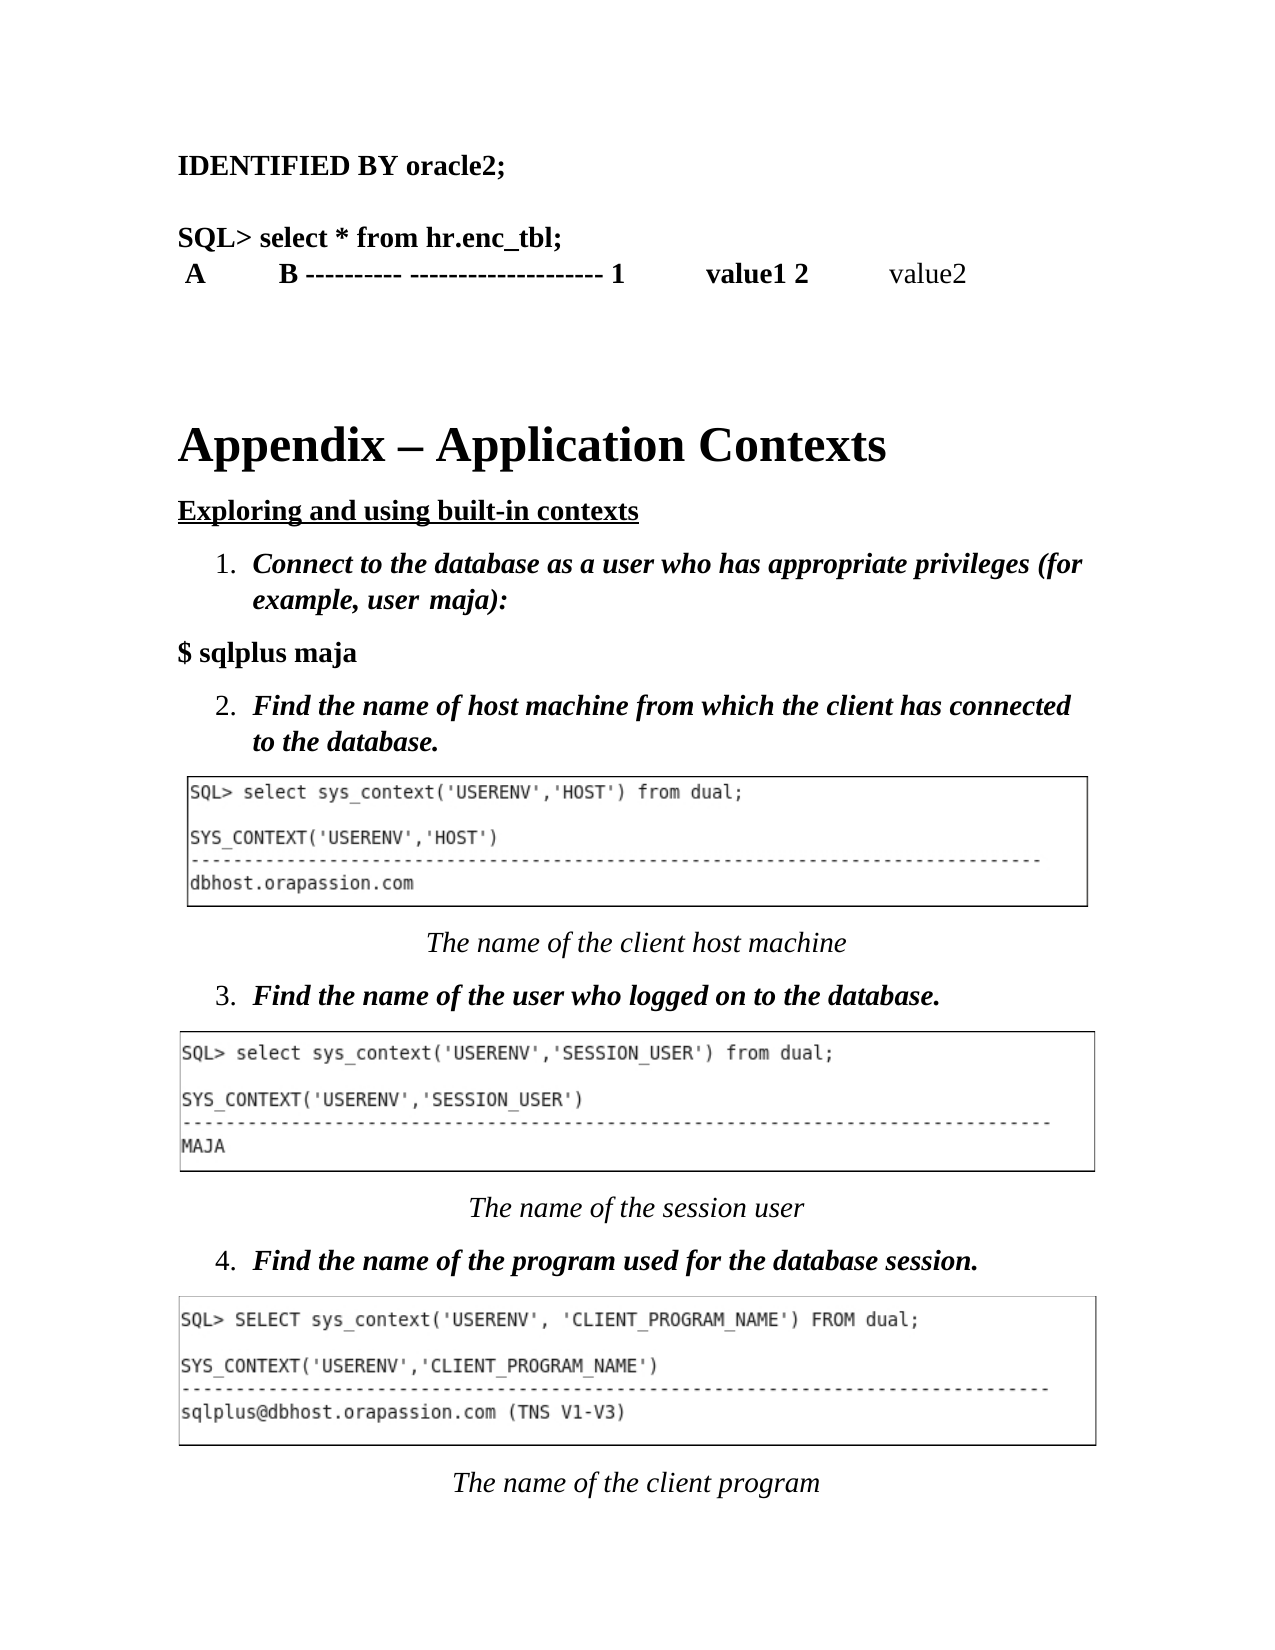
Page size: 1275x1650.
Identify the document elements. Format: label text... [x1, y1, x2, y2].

list Find the name of the program used for the database session. [215, 1243, 1098, 1277]
text Exploring and using built-in contexts [177, 493, 1098, 527]
list Find the name of host machine from which the client has connected to the database. [215, 688, 1098, 757]
text $ sqlplus maja [177, 635, 1098, 668]
picture [178, 1296, 1097, 1446]
text The name of the session user [177, 1190, 1098, 1224]
text The name of the client program [177, 1465, 1098, 1498]
picture [179, 1031, 1096, 1172]
text Appendix – Application Contexts [177, 414, 1098, 472]
text The name of the client host machine [177, 926, 1098, 959]
list Connect to the database as a user who has appropriate privileges (for example, user maja): [215, 546, 1098, 616]
picture [186, 776, 1089, 907]
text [177, 148, 1098, 289]
list Find the name of the user who logged on to the database. [215, 978, 1098, 1012]
